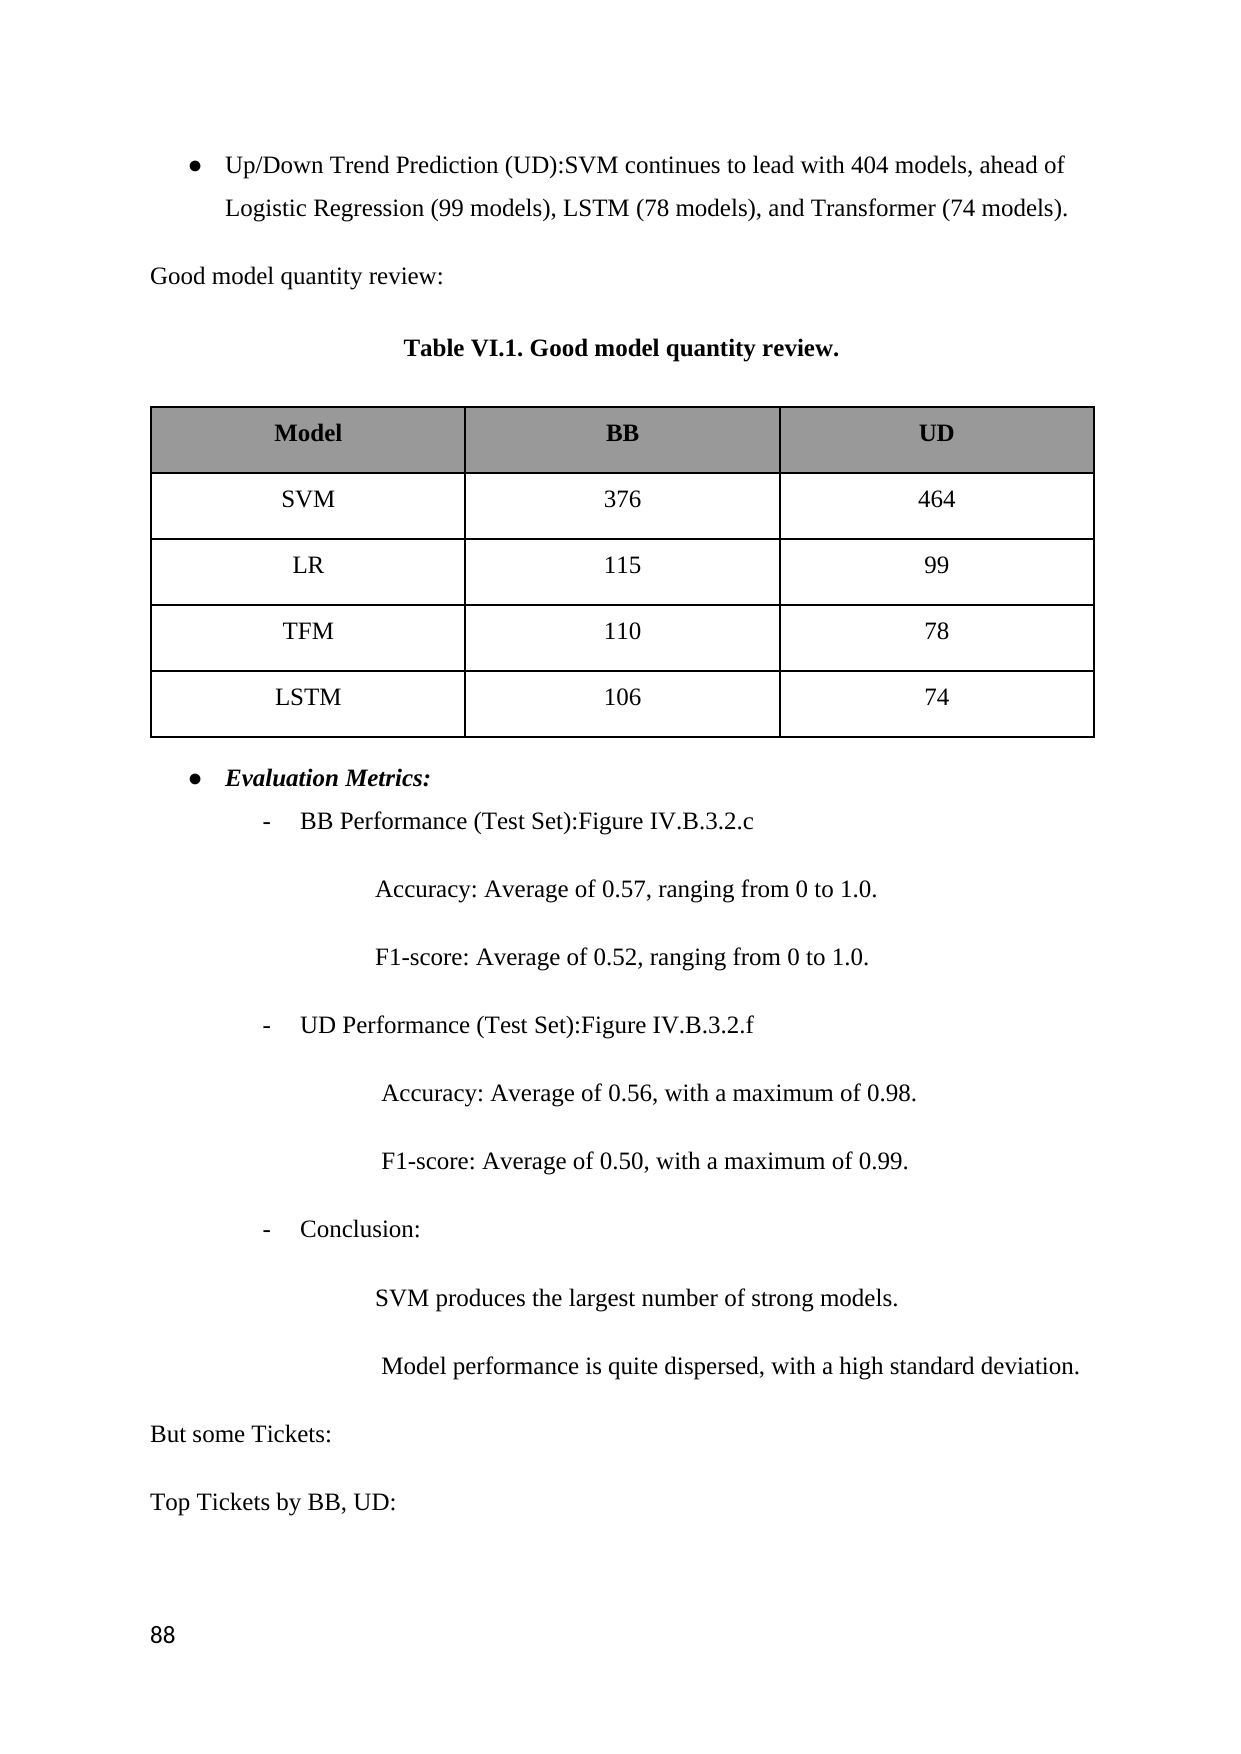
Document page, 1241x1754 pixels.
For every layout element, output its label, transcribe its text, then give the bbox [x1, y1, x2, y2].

table_cell SVM [152, 474, 464, 538]
table_cell TFM [152, 606, 464, 669]
table_cell 115 [466, 540, 779, 604]
text Top Tickets by BB, UD: [150, 1487, 1093, 1516]
list UD Performance (Test Set):Figure IV.B.3.2.f [262, 1010, 1093, 1039]
table_cell 74 [781, 672, 1093, 736]
list Up/Down Trend Prediction (UD):SVM continues to lead with 404 models, ahead of Logistic Regression (99 models), LSTM (78 models), and Transformer (74 models). [187, 150, 1093, 222]
text Accuracy: Average of 0.57, ranging from 0 to 1.0. [375, 874, 1093, 903]
text SVM produces the largest number of strong models. [375, 1283, 1093, 1311]
text F1-score: Average of 0.50, with a maximum of 0.99. [375, 1146, 1093, 1175]
table_cell 106 [466, 672, 779, 736]
list BB Performance (Test Set):Figure IV.B.3.2.c [262, 806, 1093, 834]
list Conclusion: [262, 1214, 1093, 1243]
text F1-score: Average of 0.52, ranging from 0 to 1.0. [375, 942, 1093, 971]
text Accuracy: Average of 0.56, with a maximum of 0.98. [375, 1078, 1093, 1107]
list Evaluation Metrics: [187, 763, 1093, 791]
table_cell 110 [466, 606, 779, 669]
table_cell 376 [466, 474, 779, 538]
table_cell LR [152, 540, 464, 604]
text Model performance is quite dispersed, with a high standard deviation. [375, 1351, 1093, 1379]
table_cell 464 [781, 474, 1093, 538]
table_cell 78 [781, 606, 1093, 669]
text Good model quantity review: [150, 261, 1093, 290]
table_cell 99 [781, 540, 1093, 604]
text But some Tickets: [150, 1419, 1093, 1448]
table_header BB [466, 408, 779, 472]
table_header Model [152, 408, 464, 472]
table_cell LSTM [152, 672, 464, 736]
table_header UD [781, 408, 1093, 472]
text Table VI.1. Good model quantity review. [150, 333, 1093, 362]
